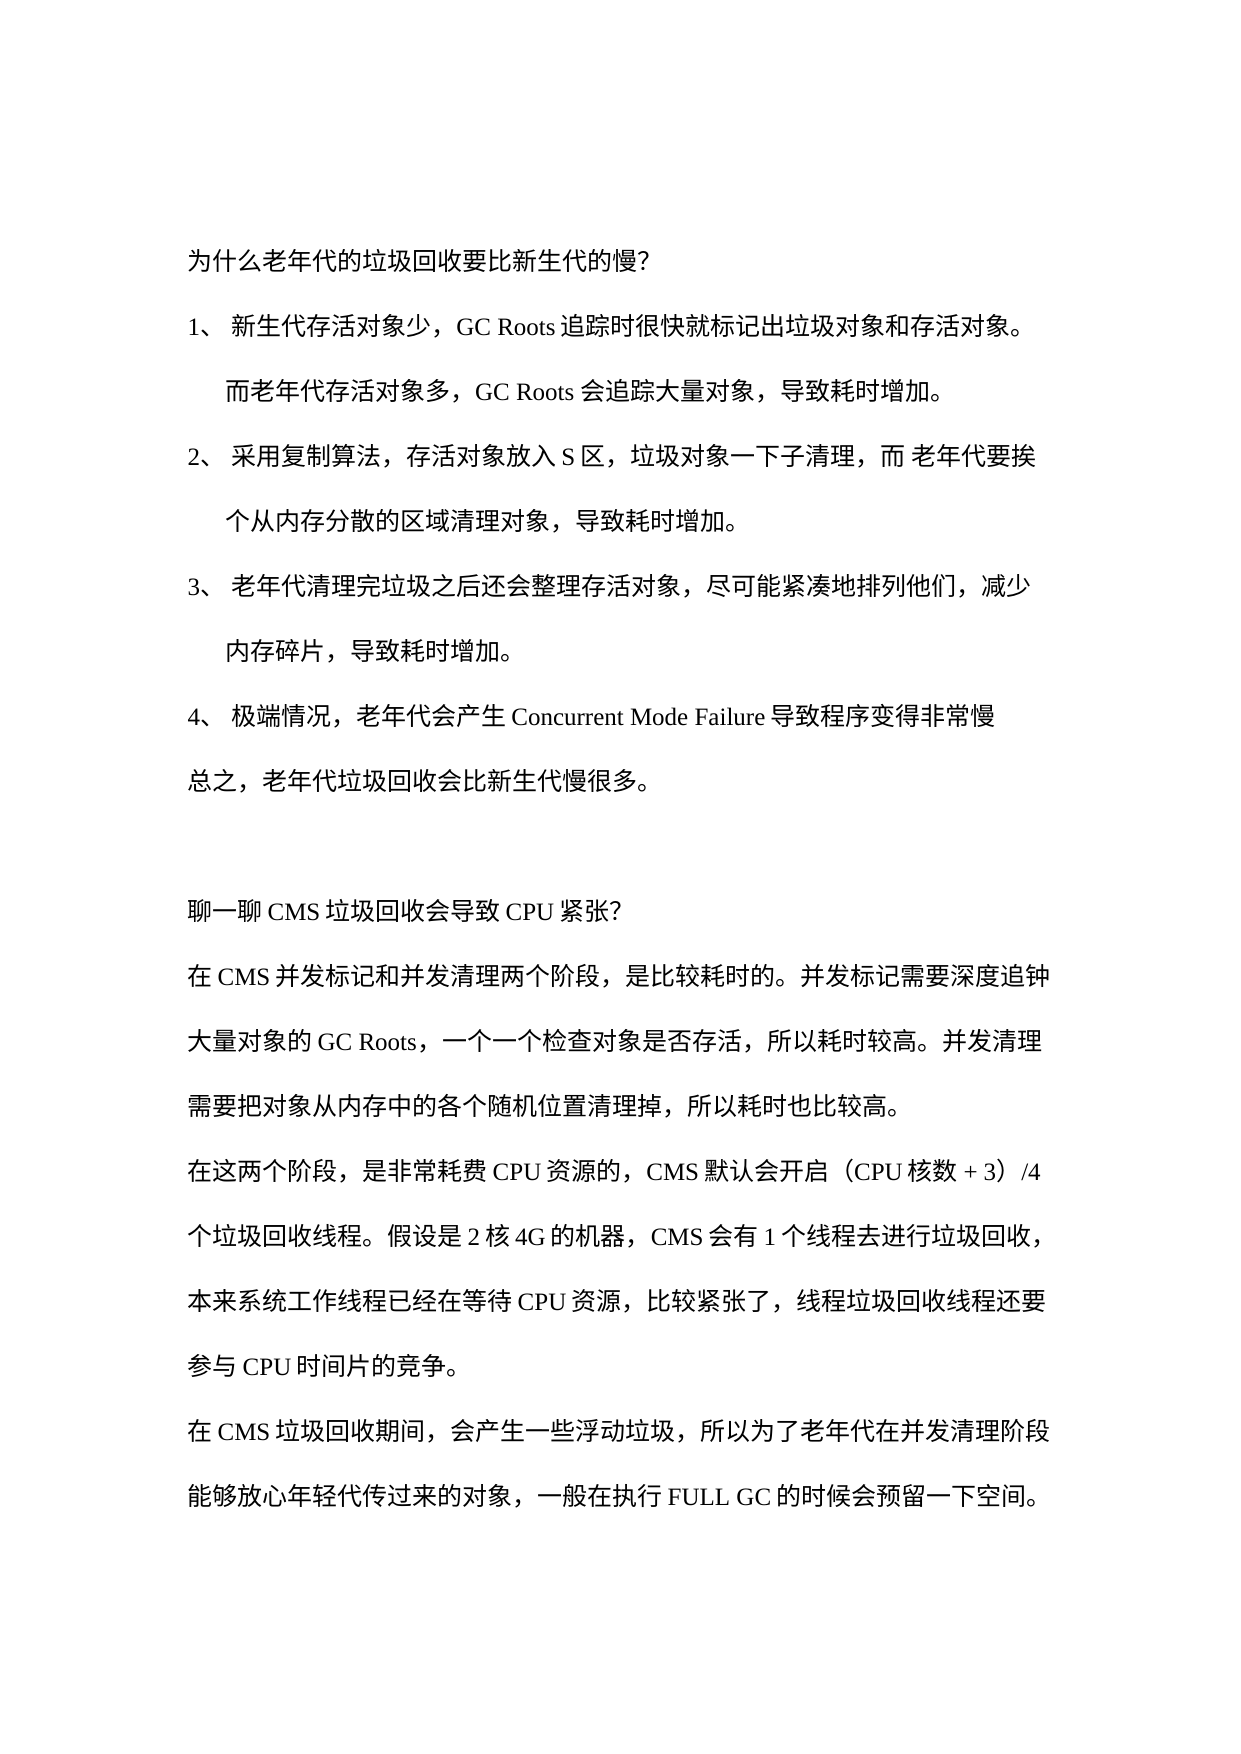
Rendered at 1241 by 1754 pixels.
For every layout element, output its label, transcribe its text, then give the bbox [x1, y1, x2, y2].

list 采用复制算法，存活对象放入S区，垃圾对象一下子清理，而 老年代要挨个从内存分散的区域清理对象，导致耗时增加。 [187, 422, 1053, 552]
text 为什么老年代的垃圾回收要比新生代的慢？ [187, 227, 1053, 292]
text 聊一聊CMS垃圾回收会导致CPU紧张？ [187, 877, 1053, 942]
list 极端情况，老年代会产生Concurrent Mode Failure导致程序变得非常慢 [187, 682, 1053, 747]
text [187, 1397, 1053, 1527]
list 新生代存活对象少，GC Roots追踪时很快就标记出垃圾对象和存活对象。而老年代存活对象多，GC Roots 会追踪大量对象，导致耗时增加。 [187, 292, 1053, 422]
text 在CMS并发标记和并发清理两个阶段，是比较耗时的。并发标记需要深度追钟大量对象的GC Roots，一个一个检查对象是否存活，所以耗时较高。并发清理需要把对象从内存中的各个随机位置清理掉，所以耗时也比较高。 [187, 942, 1053, 1137]
text 在这两个阶段，是非常耗费CPU资源的，CMS默认会开启（CPU核数 + 3）/4个垃圾回收线程。假设是2核4G的机器，CMS会有1个线程去进行垃圾回收，本来系统工作线程已经在等待CPU资源，比较紧张了，线程垃圾回收线程还要参与CPU时间片的竞争。 [187, 1137, 1053, 1397]
list 老年代清理完垃圾之后还会整理存活对象，尽可能紧凑地排列他们，减少内存碎片，导致耗时增加。 [187, 552, 1053, 682]
text 总之，老年代垃圾回收会比新生代慢很多。 [187, 747, 1053, 812]
